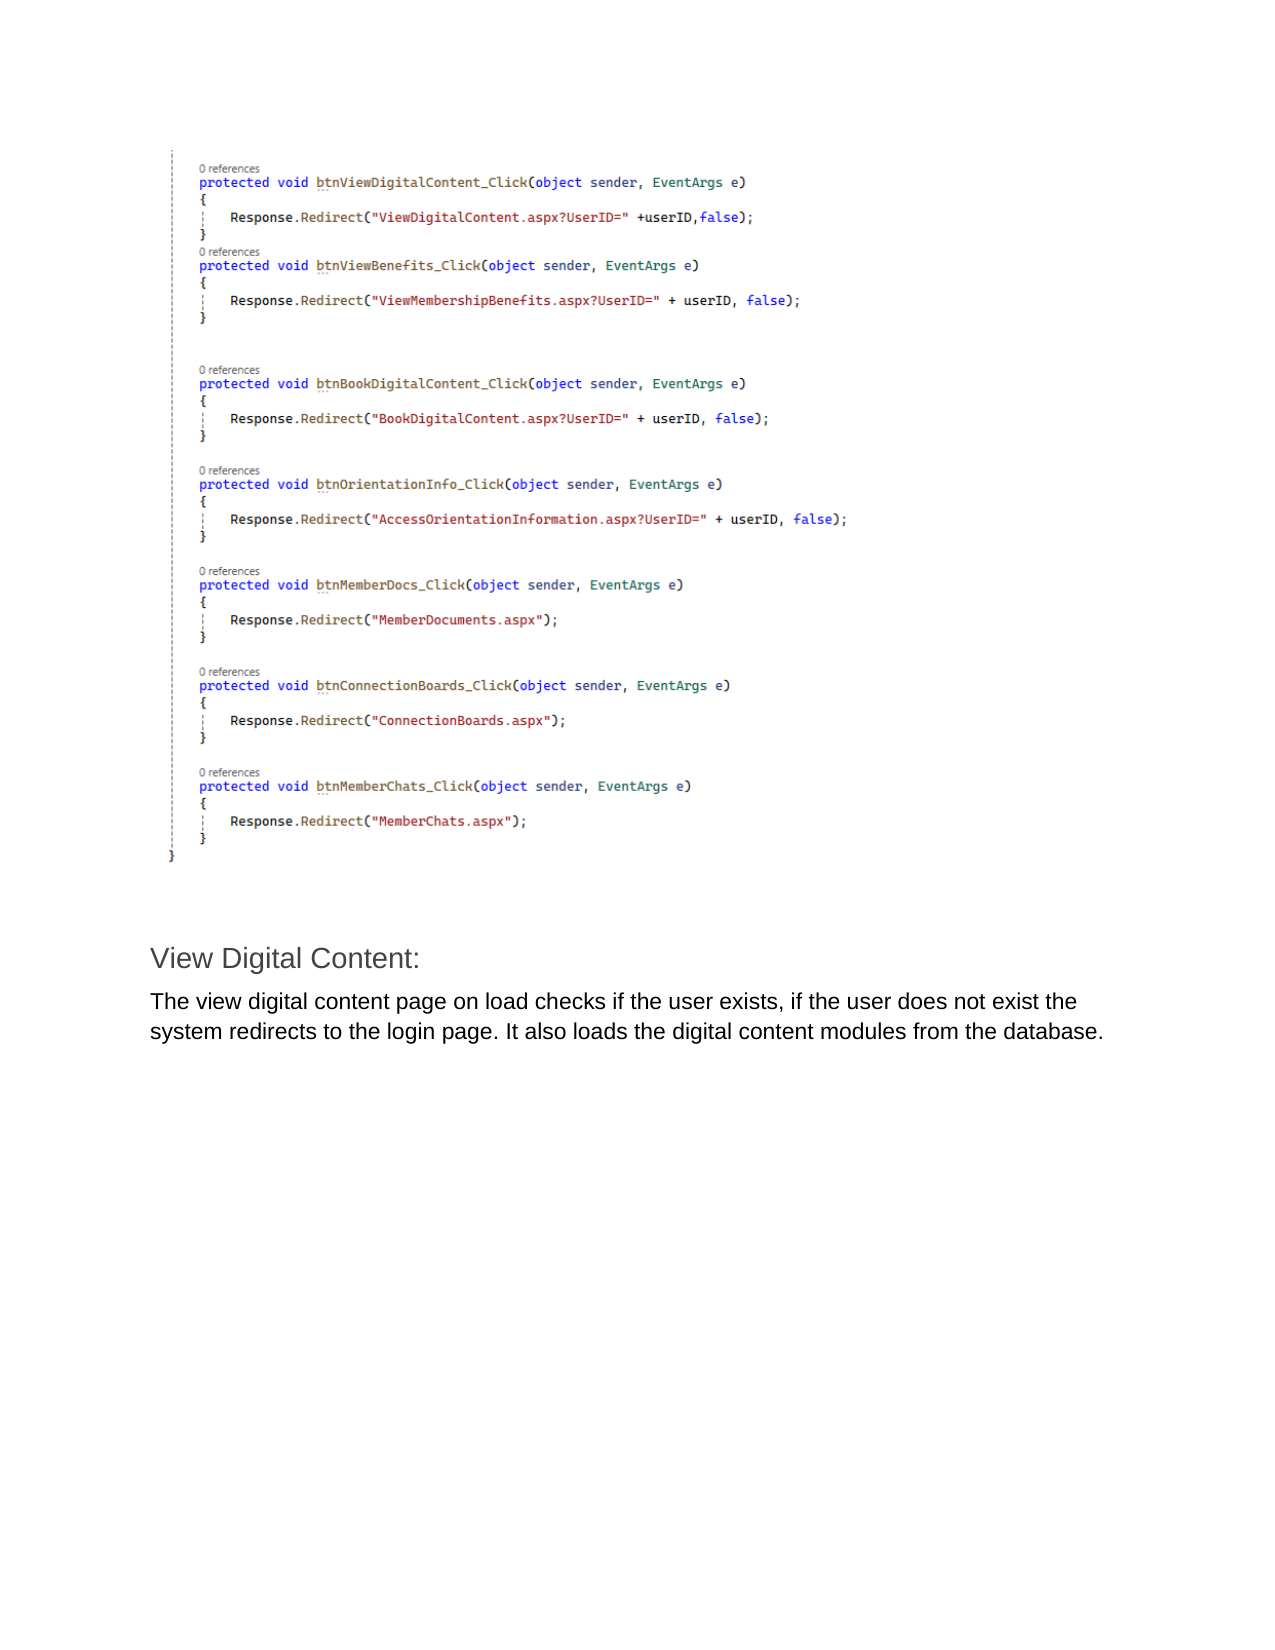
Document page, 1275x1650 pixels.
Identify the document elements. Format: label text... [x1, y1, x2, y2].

subtitle View Digital Content: [150, 941, 1125, 975]
picture [150, 150, 1125, 874]
text The view digital content page on load checks if the user exists, if the user does not exist the system redirects to the login page. It also loads the digital content modules from the database. [150, 988, 1125, 1045]
